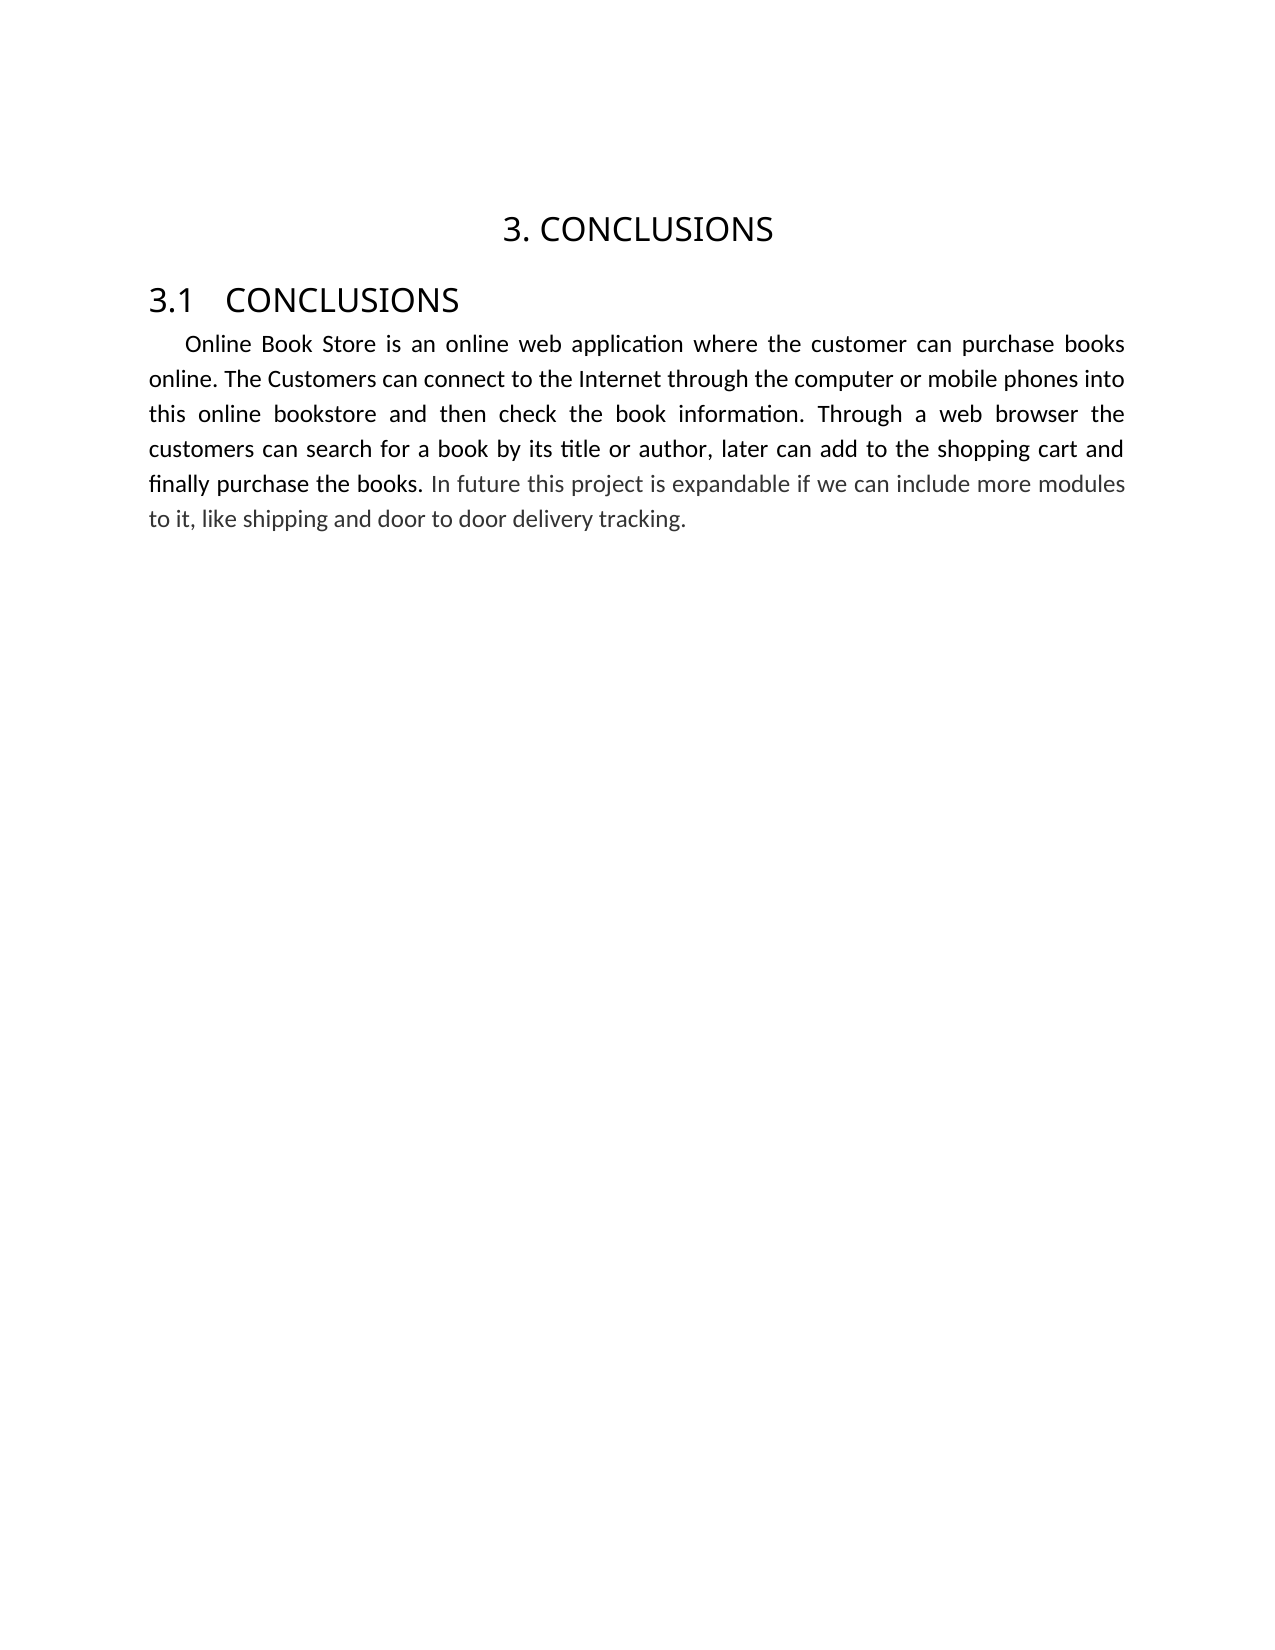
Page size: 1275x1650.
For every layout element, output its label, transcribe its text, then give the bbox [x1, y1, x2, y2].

subtitle 3.1 CONCLUSIONS [148, 276, 1127, 322]
text Online Book Store is an online web application where the customer can purchase books online. The Customers can connect to the Internet through the computer or mobile phones into this online bookstore and then check the book information. Through a web browser the customers can search for a book by its title or author, later can add to the shopping cart and finally purchase the books. In future this project is expandable if we can include more modules to it, like shipping and door to door delivery tracking. [148, 329, 1127, 534]
subtitle 3. CONCLUSIONS [150, 206, 1127, 251]
